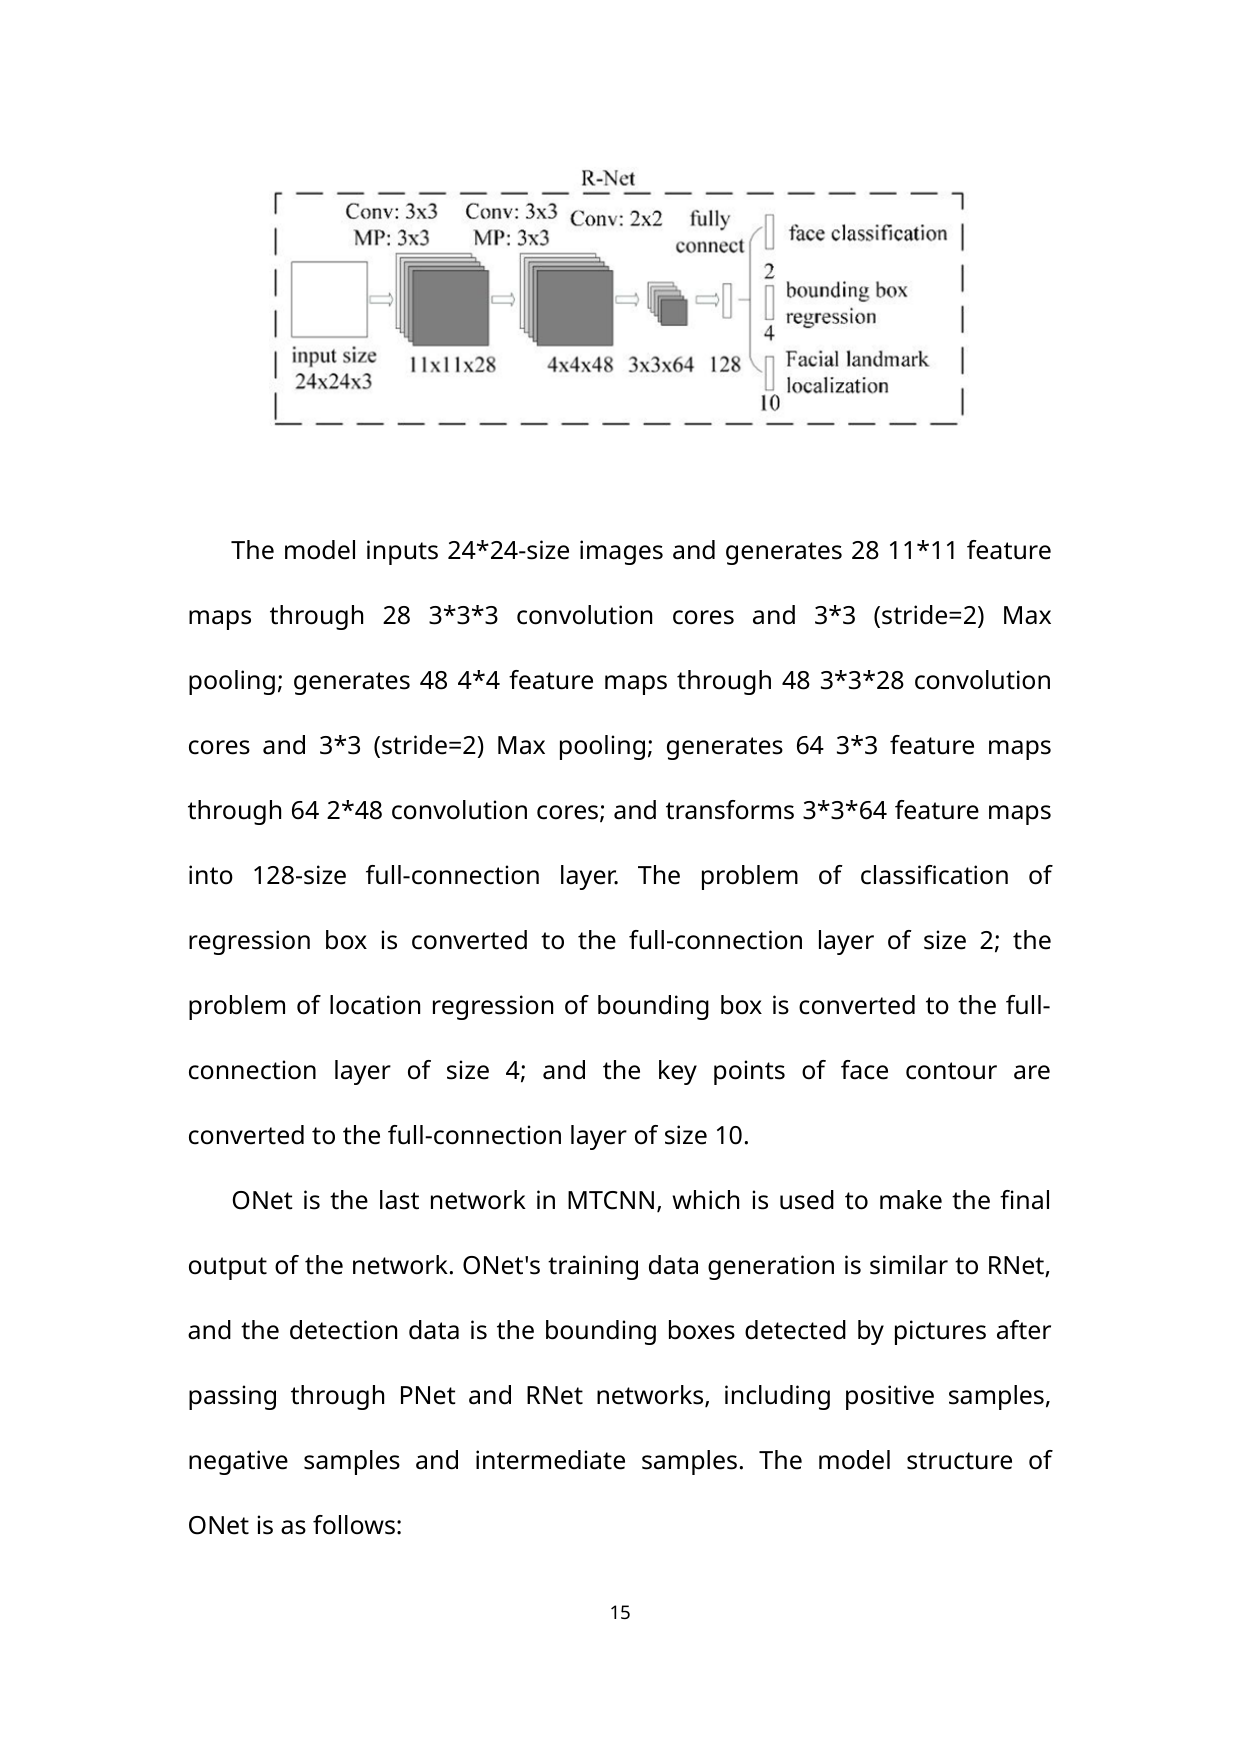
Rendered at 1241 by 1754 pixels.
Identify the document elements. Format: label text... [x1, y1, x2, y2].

text ONet is the last network in MTCNN, which is used to make the final output of the network. ONet's training data generation is similar to RNet, and the detection data is the bounding boxes detected by pictures after passing through PNet and RNet networks, including positive samples, negative samples and intermediate samples. The model structure of ONet is as follows: [187, 1167, 1053, 1557]
text The model inputs 24*24-size images and generates 28 11*11 feature maps through 28 3*3*3 convolution cores and 3*3 (stride=2) Max pooling; generates 48 4*4 feature maps through 48 3*3*28 convolution cores and 3*3 (stride=2) Max pooling; generates 64 3*3 feature maps through 64 2*48 convolution cores; and transforms 3*3*64 feature maps into 128-size full-connection layer. The problem of classification of regression box is converted to the full-connection layer of size 2; the problem of location regression of bounding box is converted to the full-connection layer of size 4; and the key points of face contour are converted to the full-connection layer of size 10. [187, 517, 1053, 1167]
picture [268, 159, 972, 432]
